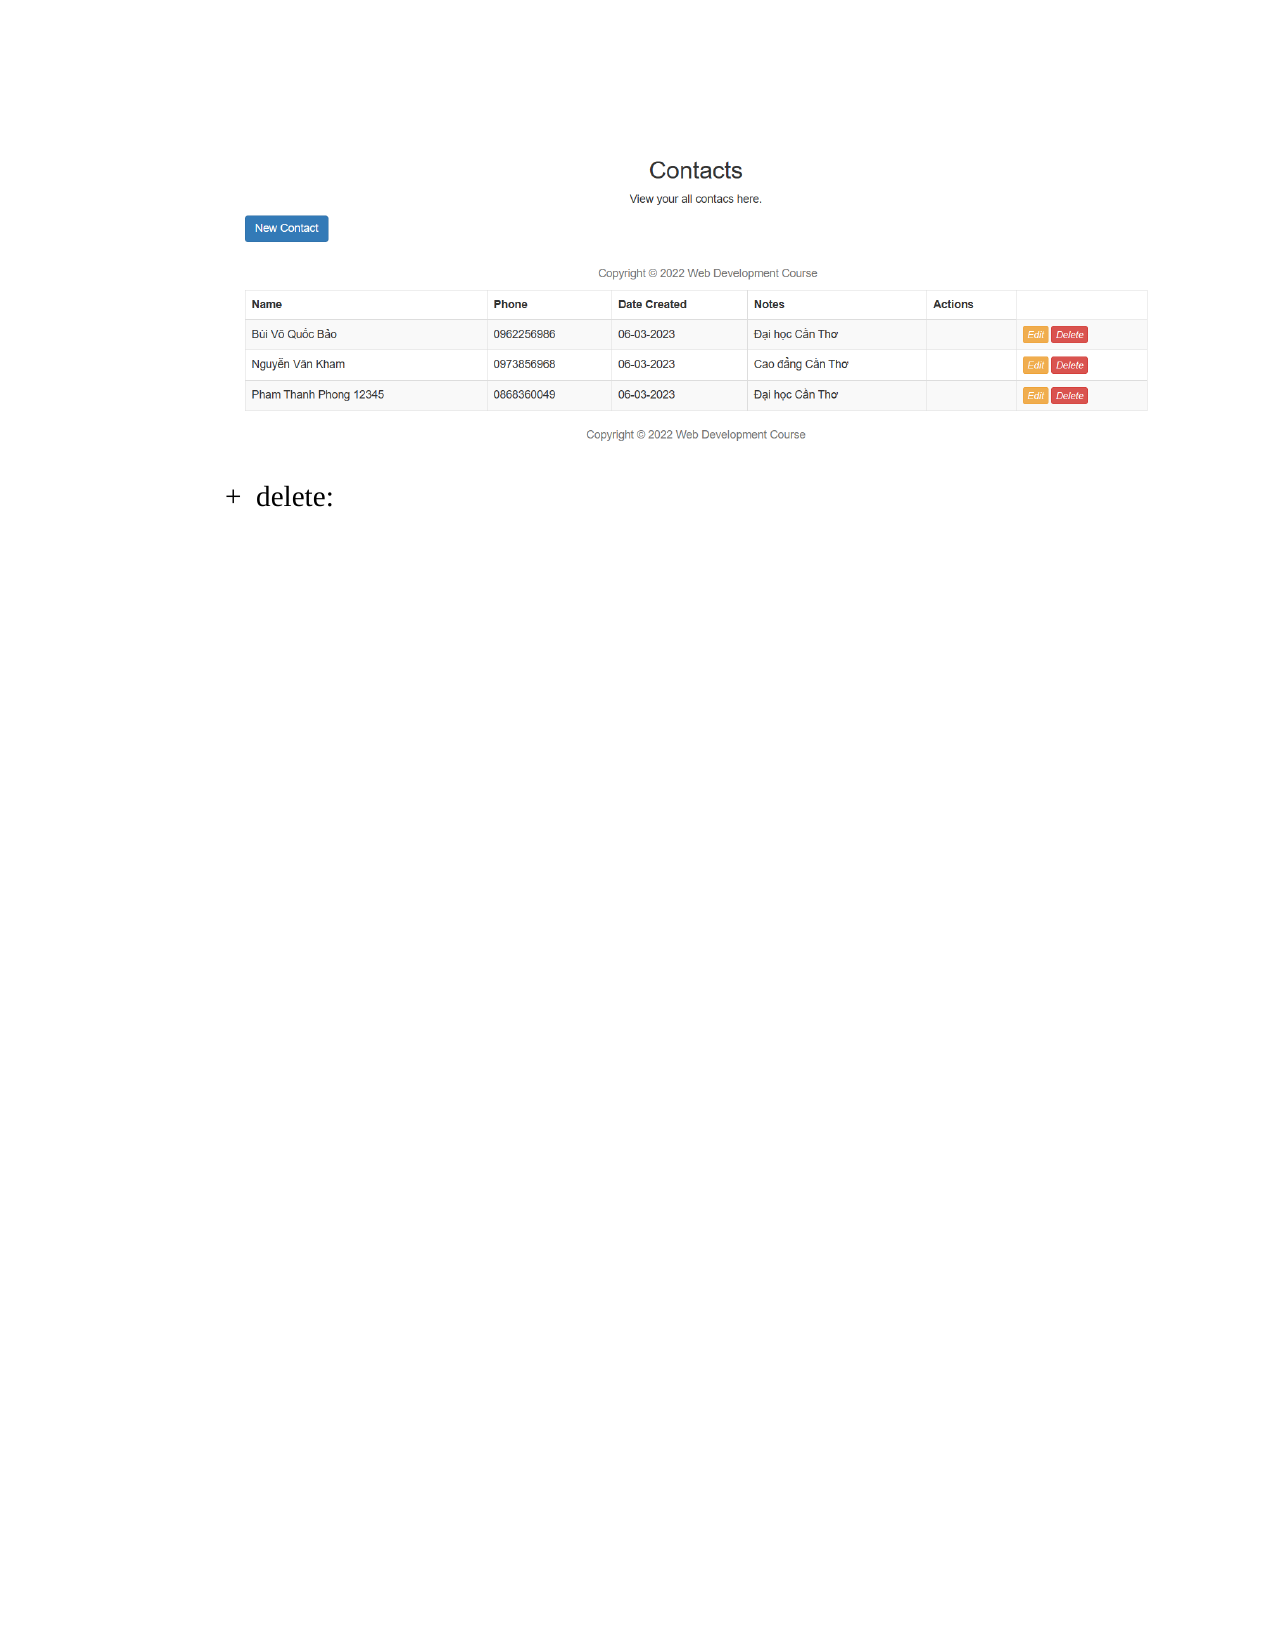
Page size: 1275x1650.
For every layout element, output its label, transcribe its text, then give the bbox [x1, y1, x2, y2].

list + delete: [225, 477, 1125, 513]
picture [225, 150, 1201, 477]
